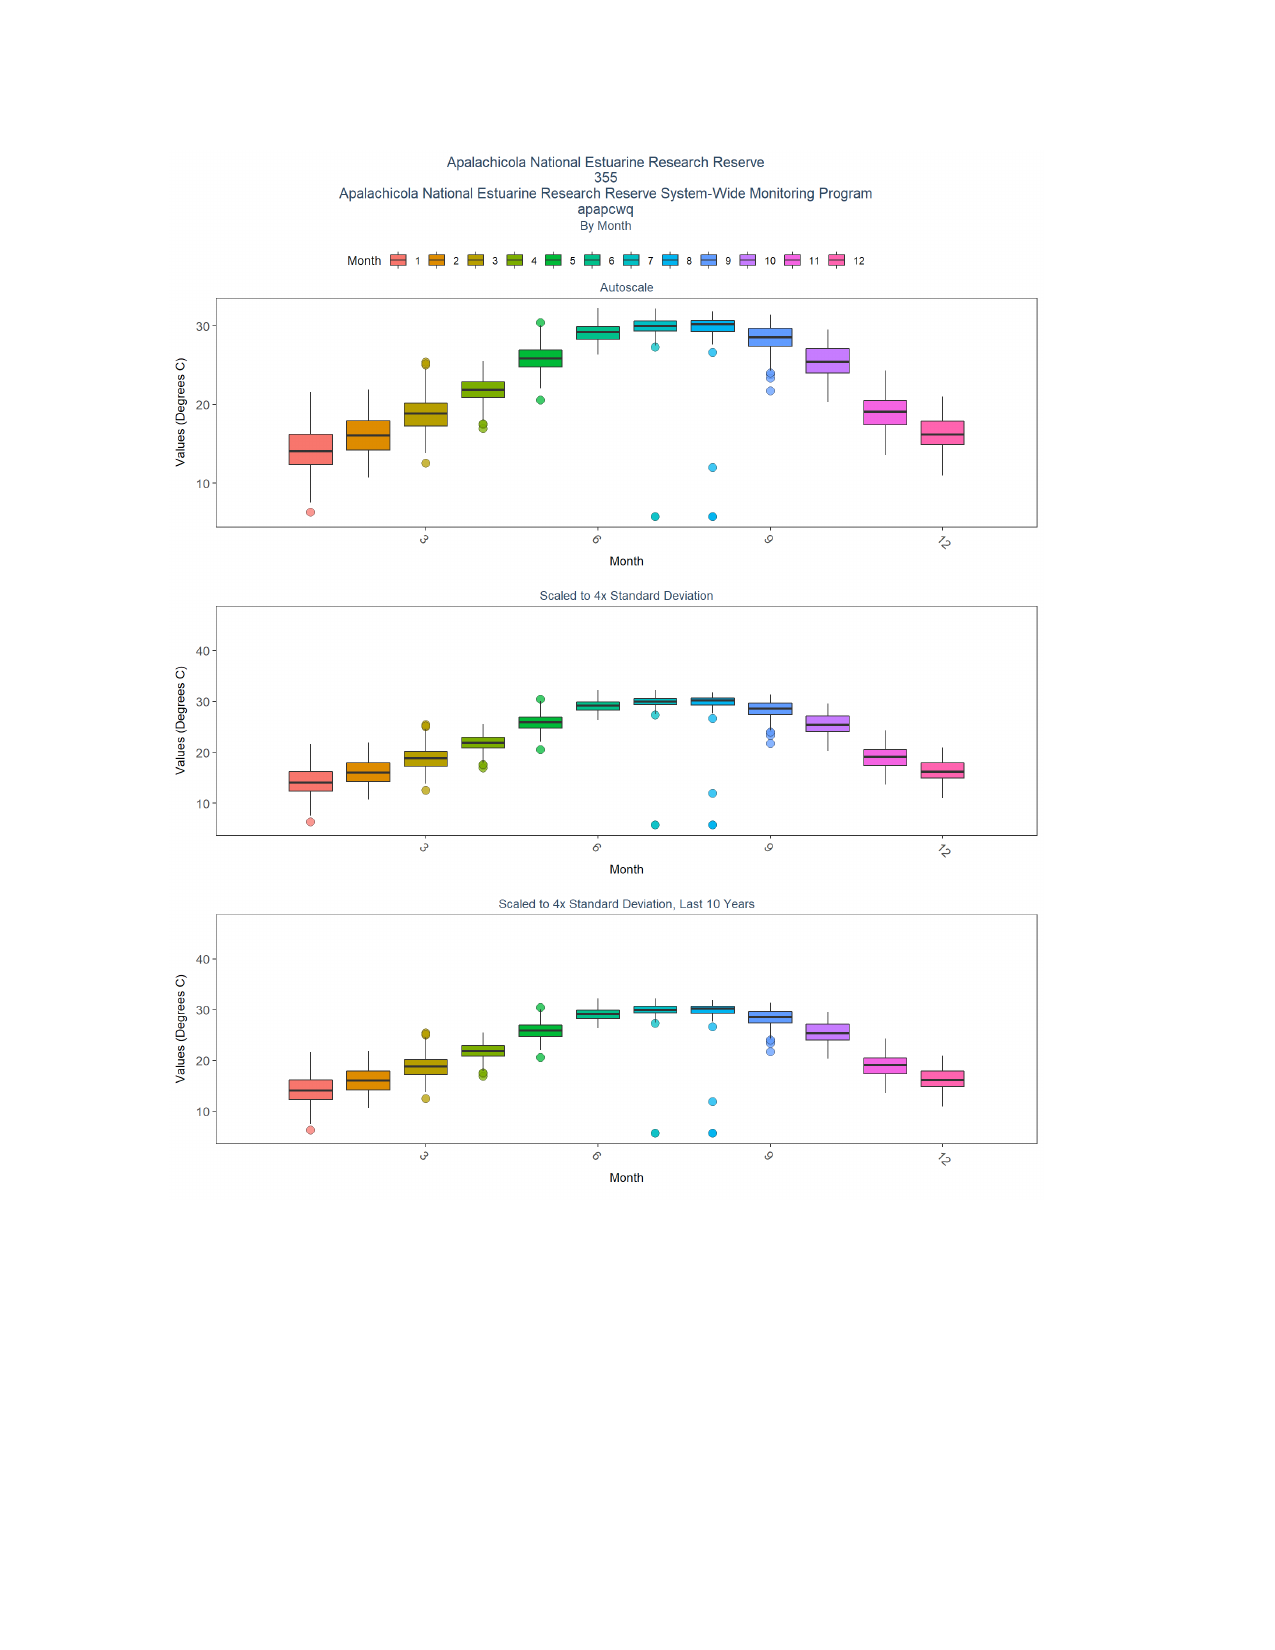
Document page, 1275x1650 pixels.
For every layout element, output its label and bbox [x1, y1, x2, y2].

picture [168, 150, 1044, 1200]
